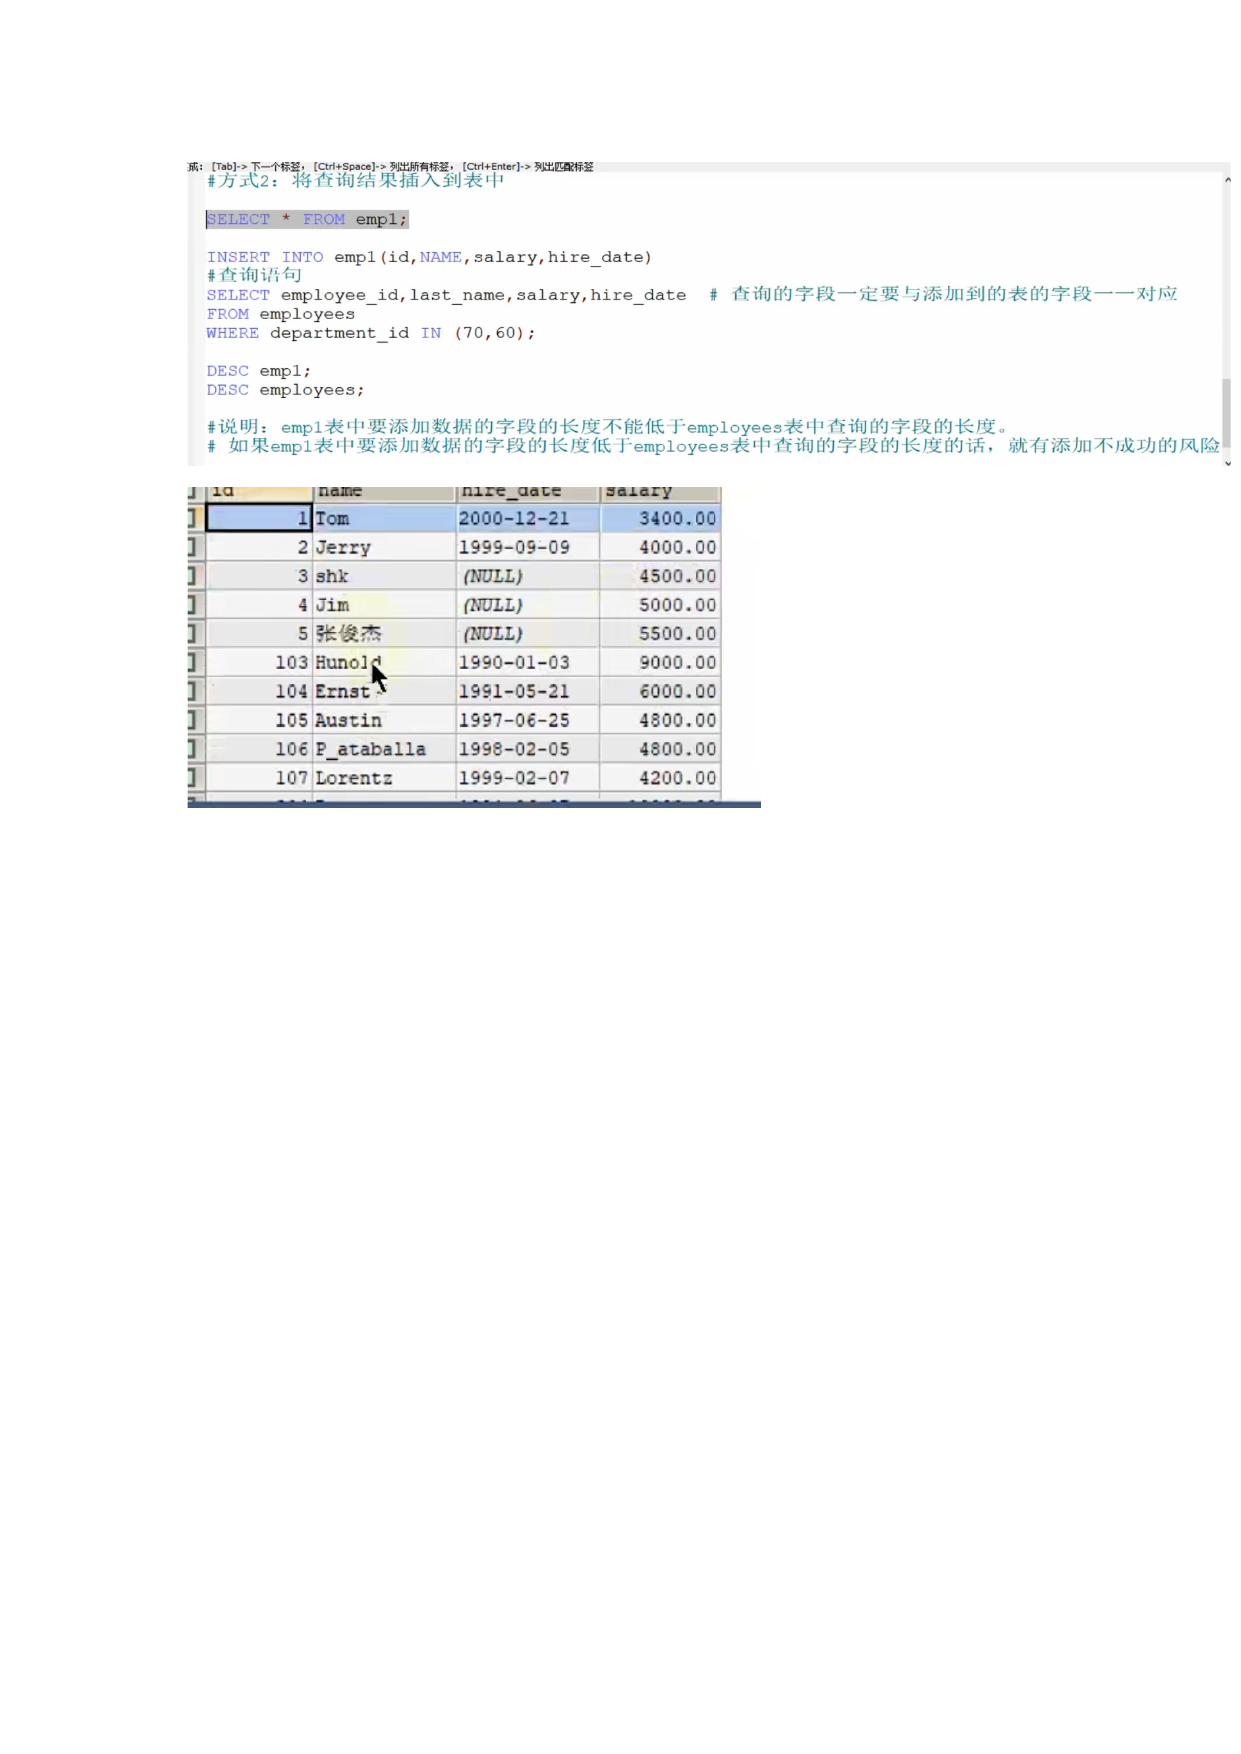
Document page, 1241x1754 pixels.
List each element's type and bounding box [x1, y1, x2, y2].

picture [187, 487, 761, 808]
picture [187, 162, 1231, 466]
